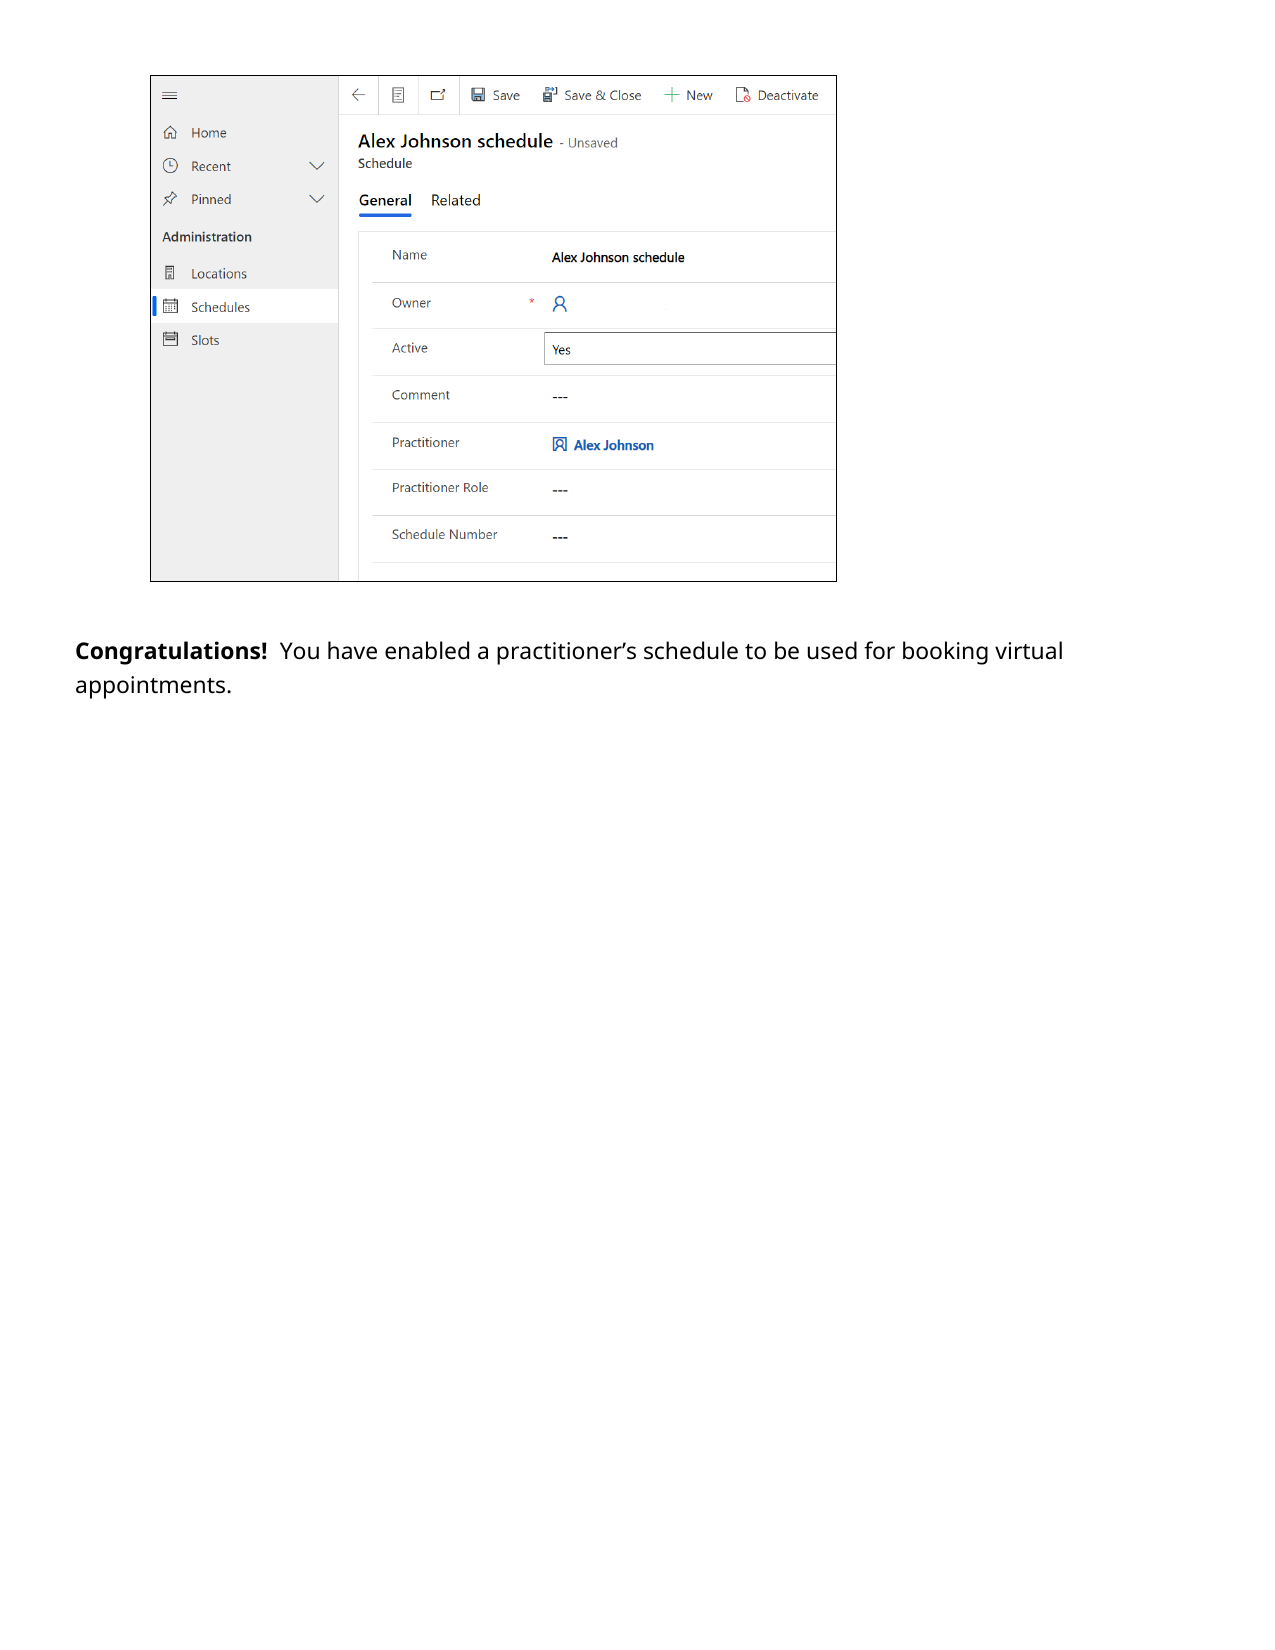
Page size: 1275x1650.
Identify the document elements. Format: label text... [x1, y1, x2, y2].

picture [151, 76, 836, 581]
text Congratulations! You have enabled a practitioner’s schedule to be used for booking virtual appointments. [75, 635, 1200, 700]
